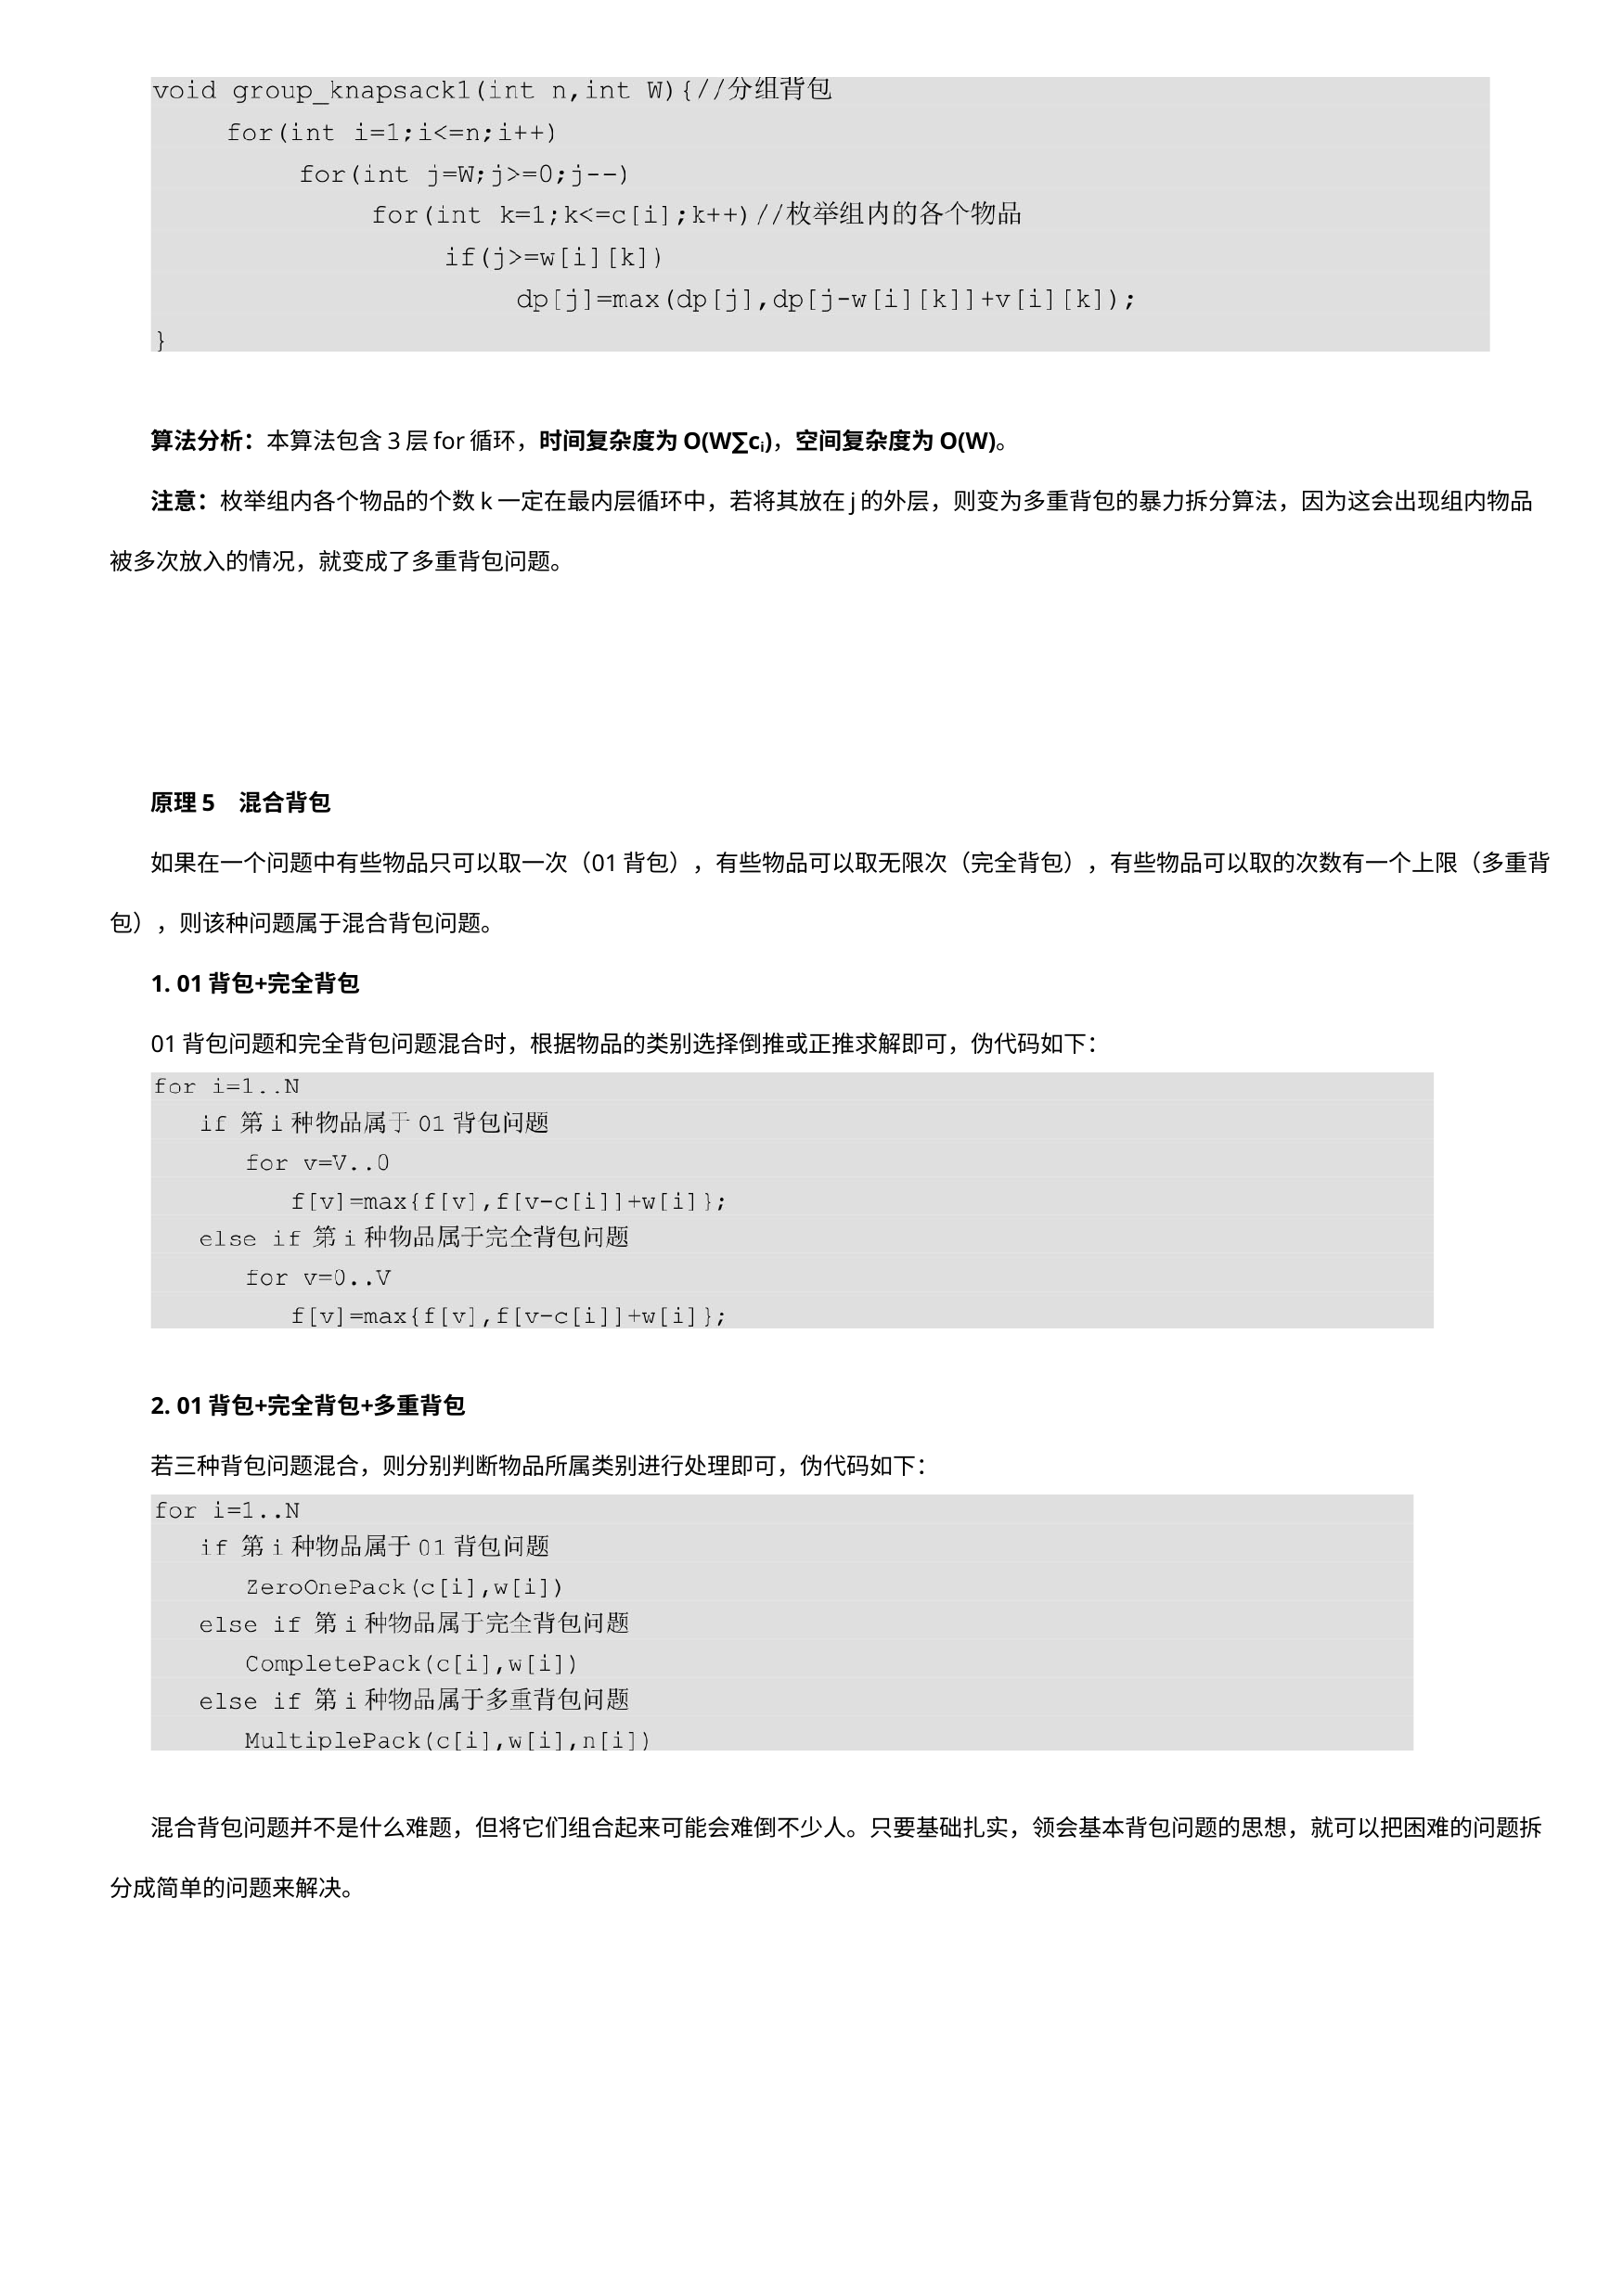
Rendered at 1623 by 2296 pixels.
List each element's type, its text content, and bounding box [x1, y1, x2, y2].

picture [150, 77, 1490, 352]
text 注意：枚举组内各个物品的个数k一定在最内层循环中，若将其放在j的外层，则变为多重背包的暴力拆分算法，因为这会出现组内物品被多次放入的情况，就变成了多重背包问题。 [110, 469, 1552, 590]
text 混合背包问题并不是什么难题，但将它们组合起来可能会难倒不少人。只要基础扎实，领会基本背包问题的思想，就可以把困难的问题拆分成简单的问题来解决。 [110, 1796, 1552, 1917]
text 原理5 混合背包 [110, 771, 1552, 831]
text 若三种背包问题混合，则分别判断物品所属类别进行处理即可，伪代码如下： [110, 1434, 1552, 1494]
text 2. 01背包+完全背包+多重背包 [110, 1374, 1552, 1434]
picture [150, 1494, 1414, 1751]
text 01背包问题和完全背包问题混合时，根据物品的类别选择倒推或正推求解即可，伪代码如下： [110, 1012, 1552, 1072]
text 算法分析：本算法包含3层for循环，时间复杂度为O(W∑ci)，空间复杂度为O(W)。 [110, 409, 1552, 469]
text 1. 01背包+完全背包 [110, 952, 1552, 1012]
text 如果在一个问题中有些物品只可以取一次（01背包），有些物品可以取无限次（完全背包），有些物品可以取的次数有一个上限（多重背包），则该种问题属于混合背包问题。 [110, 831, 1552, 952]
picture [150, 1072, 1435, 1328]
